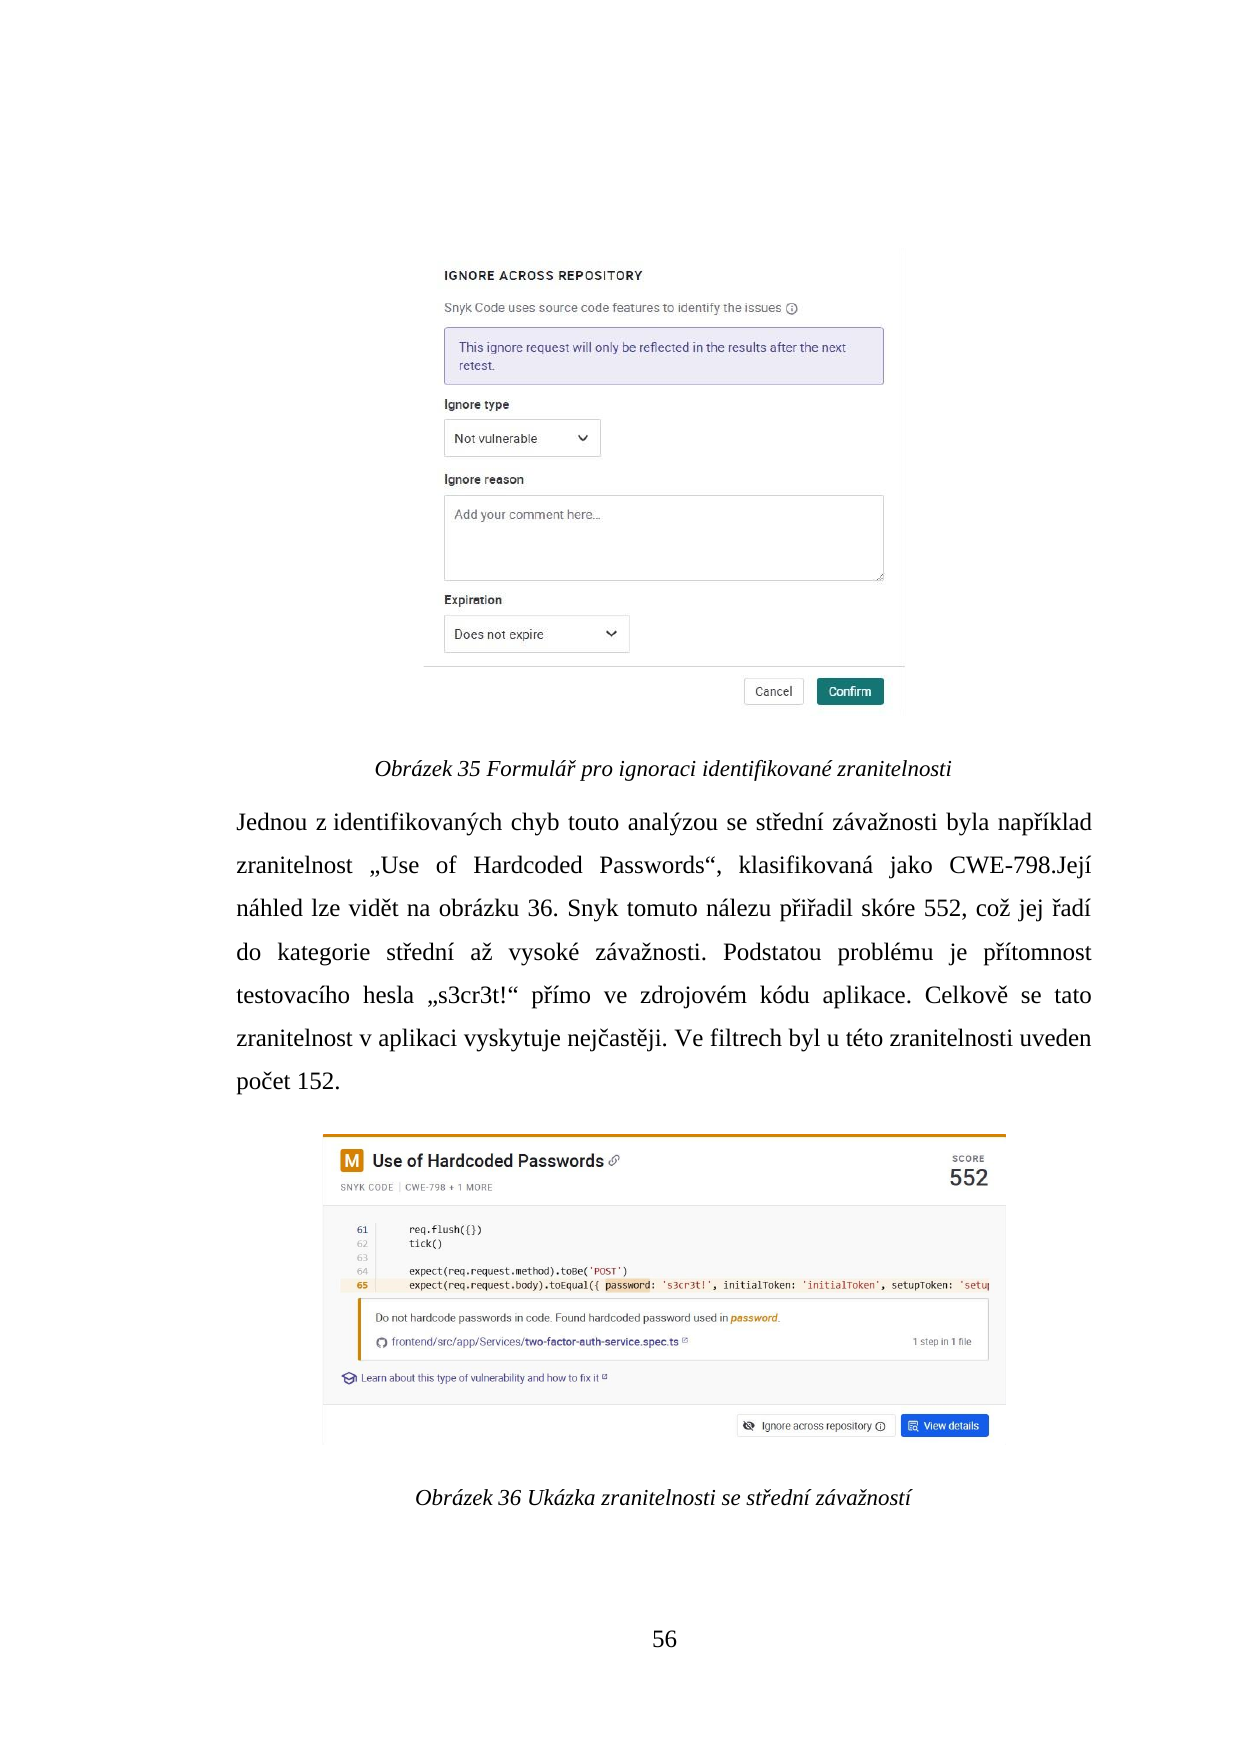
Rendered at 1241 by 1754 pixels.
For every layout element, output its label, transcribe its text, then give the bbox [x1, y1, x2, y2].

picture [322, 1134, 1006, 1445]
text Obrázek 36 Ukázka zranitelnosti se střední závažností [236, 1484, 1092, 1510]
picture [423, 248, 906, 716]
text Jednou z identifikovaných chyb touto analýzou se střední závažnosti byla například zranitelnost „Use of Hardcoded Passwords“, klasifikovaná jako CWE-798.Její náhled lze vidět na obrázku 36. Snyk tomuto nálezu přiřadil skóre 552, což jej řadí do kategorie střední až vysoké závažnosti. Podstatou problému je přítomnost testovacího hesla „s3cr3t!“ přímo ve zdrojovém kódu aplikace. Celkově se tato zranitelnost v aplikaci vyskytuje nejčastěji. Ve filtrech byl u této zranitelnosti uveden počet 152. [236, 807, 1092, 1095]
text Obrázek 35 Formulář pro ignoraci identifikované zranitelnosti [236, 755, 1092, 782]
